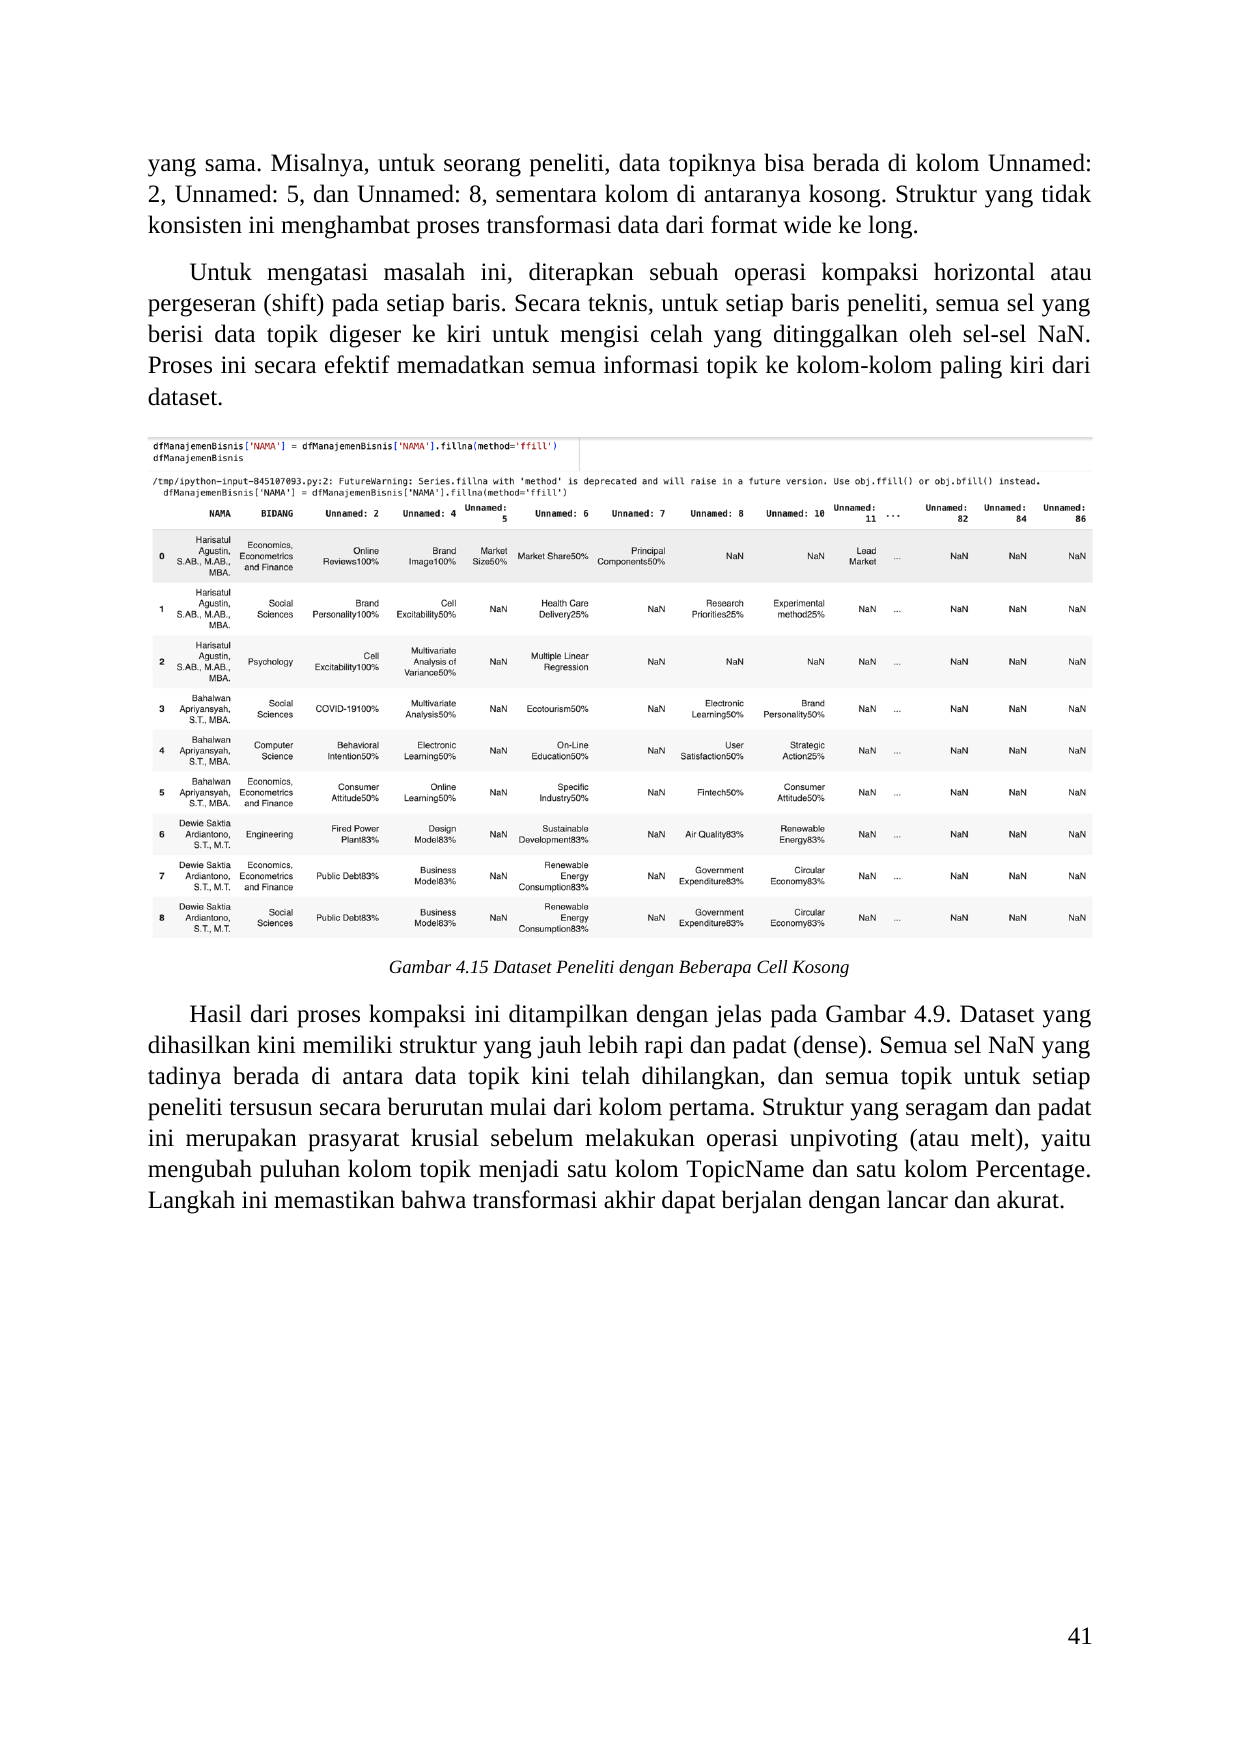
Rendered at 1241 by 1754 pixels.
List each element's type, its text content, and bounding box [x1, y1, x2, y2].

text Hasil dari proses kompaksi ini ditampilkan dengan jelas pada Gambar 4.9. Dataset yang dihasilkan kini memiliki struktur yang jauh lebih rapi dan padat (dense). Semua sel NaN yang tadinya berada di antara data topik kini telah dihilangkan, dan semua topik untuk setiap peneliti tersusun secara berurutan mulai dari kolom pertama. Struktur yang seragam dan padat ini merupakan prasyarat krusial sebelum melakukan operasi unpivoting (atau melt), yaitu mengubah puluhan kolom topik menjadi satu kolom TopicName dan satu kolom Percentage. Langkah ini memastikan bahwa transformasi akhir dapat berjalan dengan lancar dan akurat. [148, 999, 1092, 1214]
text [148, 148, 1092, 238]
picture [147, 437, 1093, 938]
text Untuk mengatasi masalah ini, diterapkan sebuah operasi kompaksi horizontal atau pergeseran (shift) pada setiap baris. Secara teknis, untuk setiap baris peneliti, semua sel yang berisi data topik digeser ke kiri untuk mengisi celah yang ditinggalkan oleh sel-sel NaN. Proses ini secara efektif memadatkan semua informasi topik ke kolom-kolom paling kiri dari dataset. [148, 257, 1092, 410]
